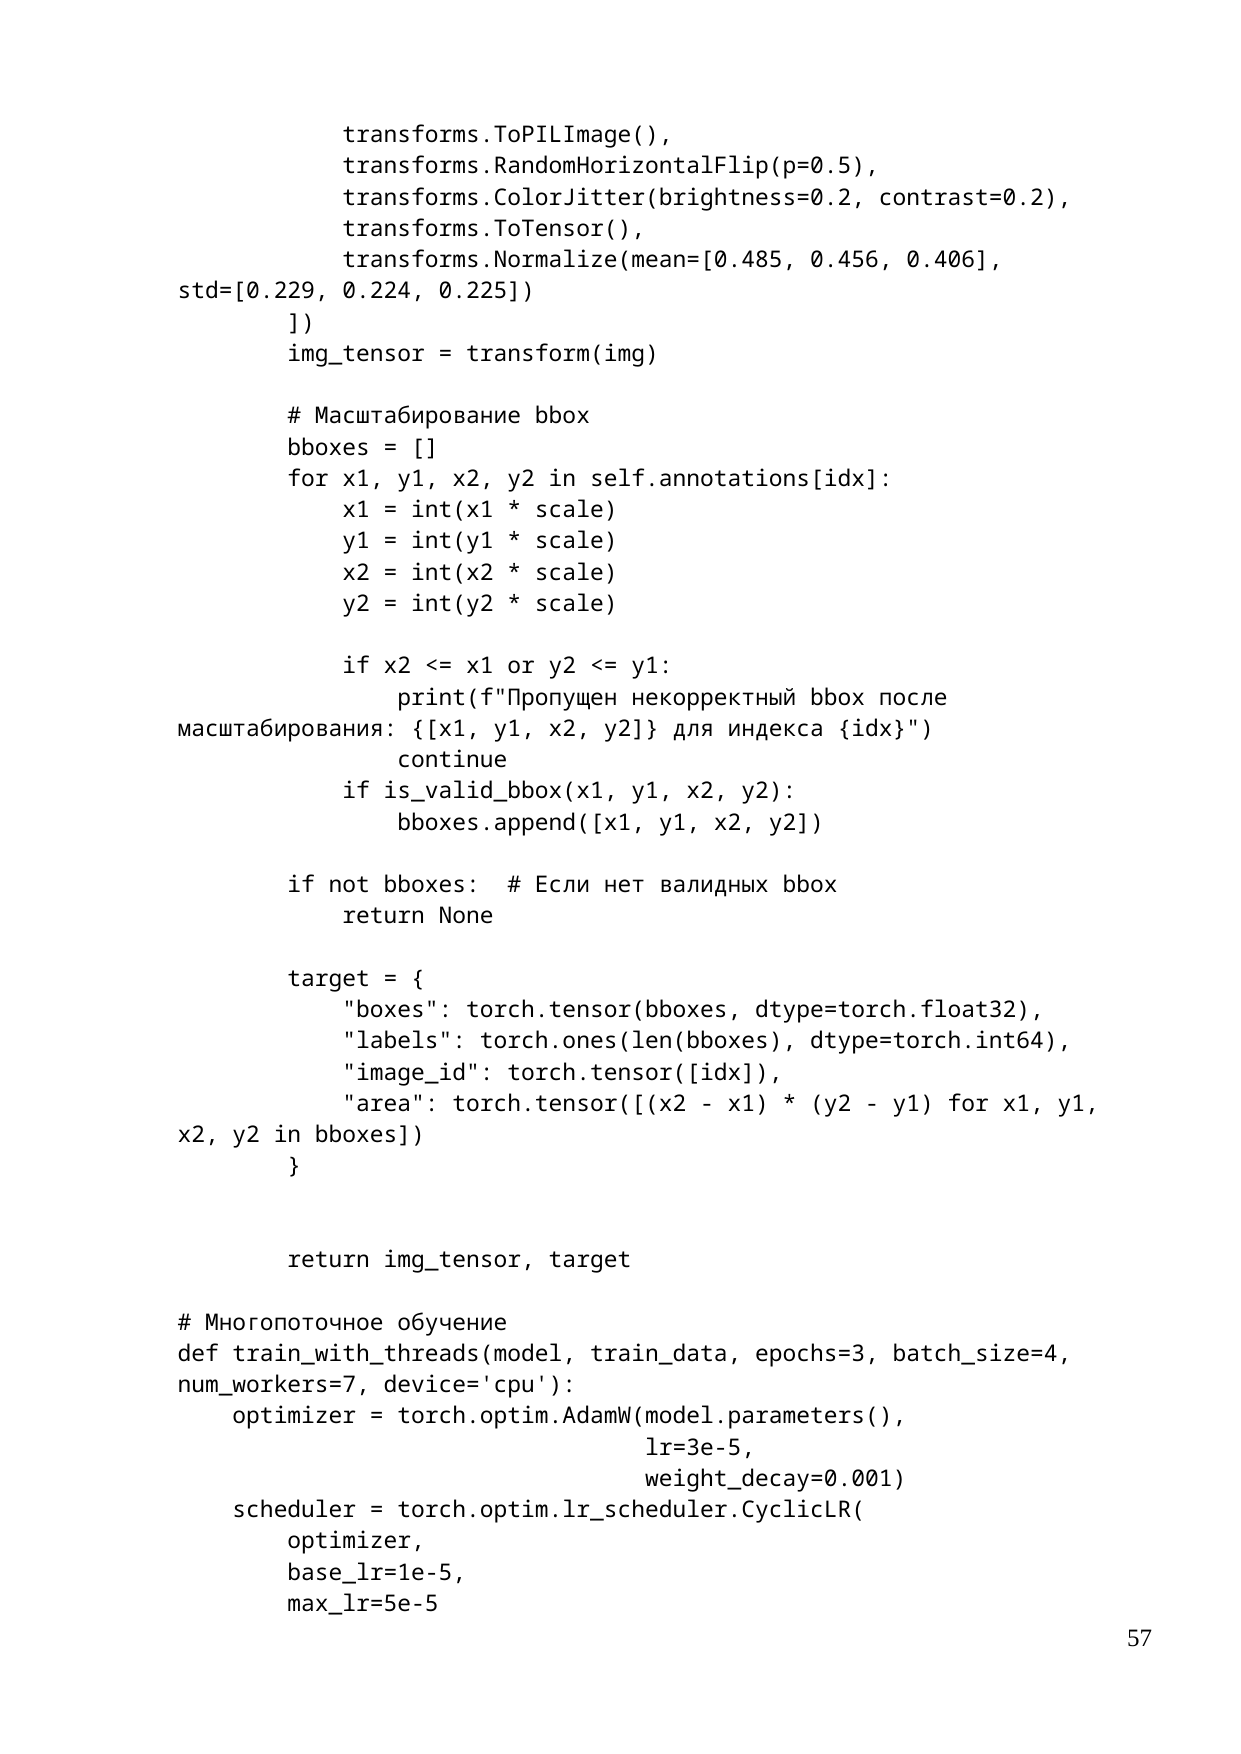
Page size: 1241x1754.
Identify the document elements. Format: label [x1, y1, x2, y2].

text [177, 118, 1152, 1618]
